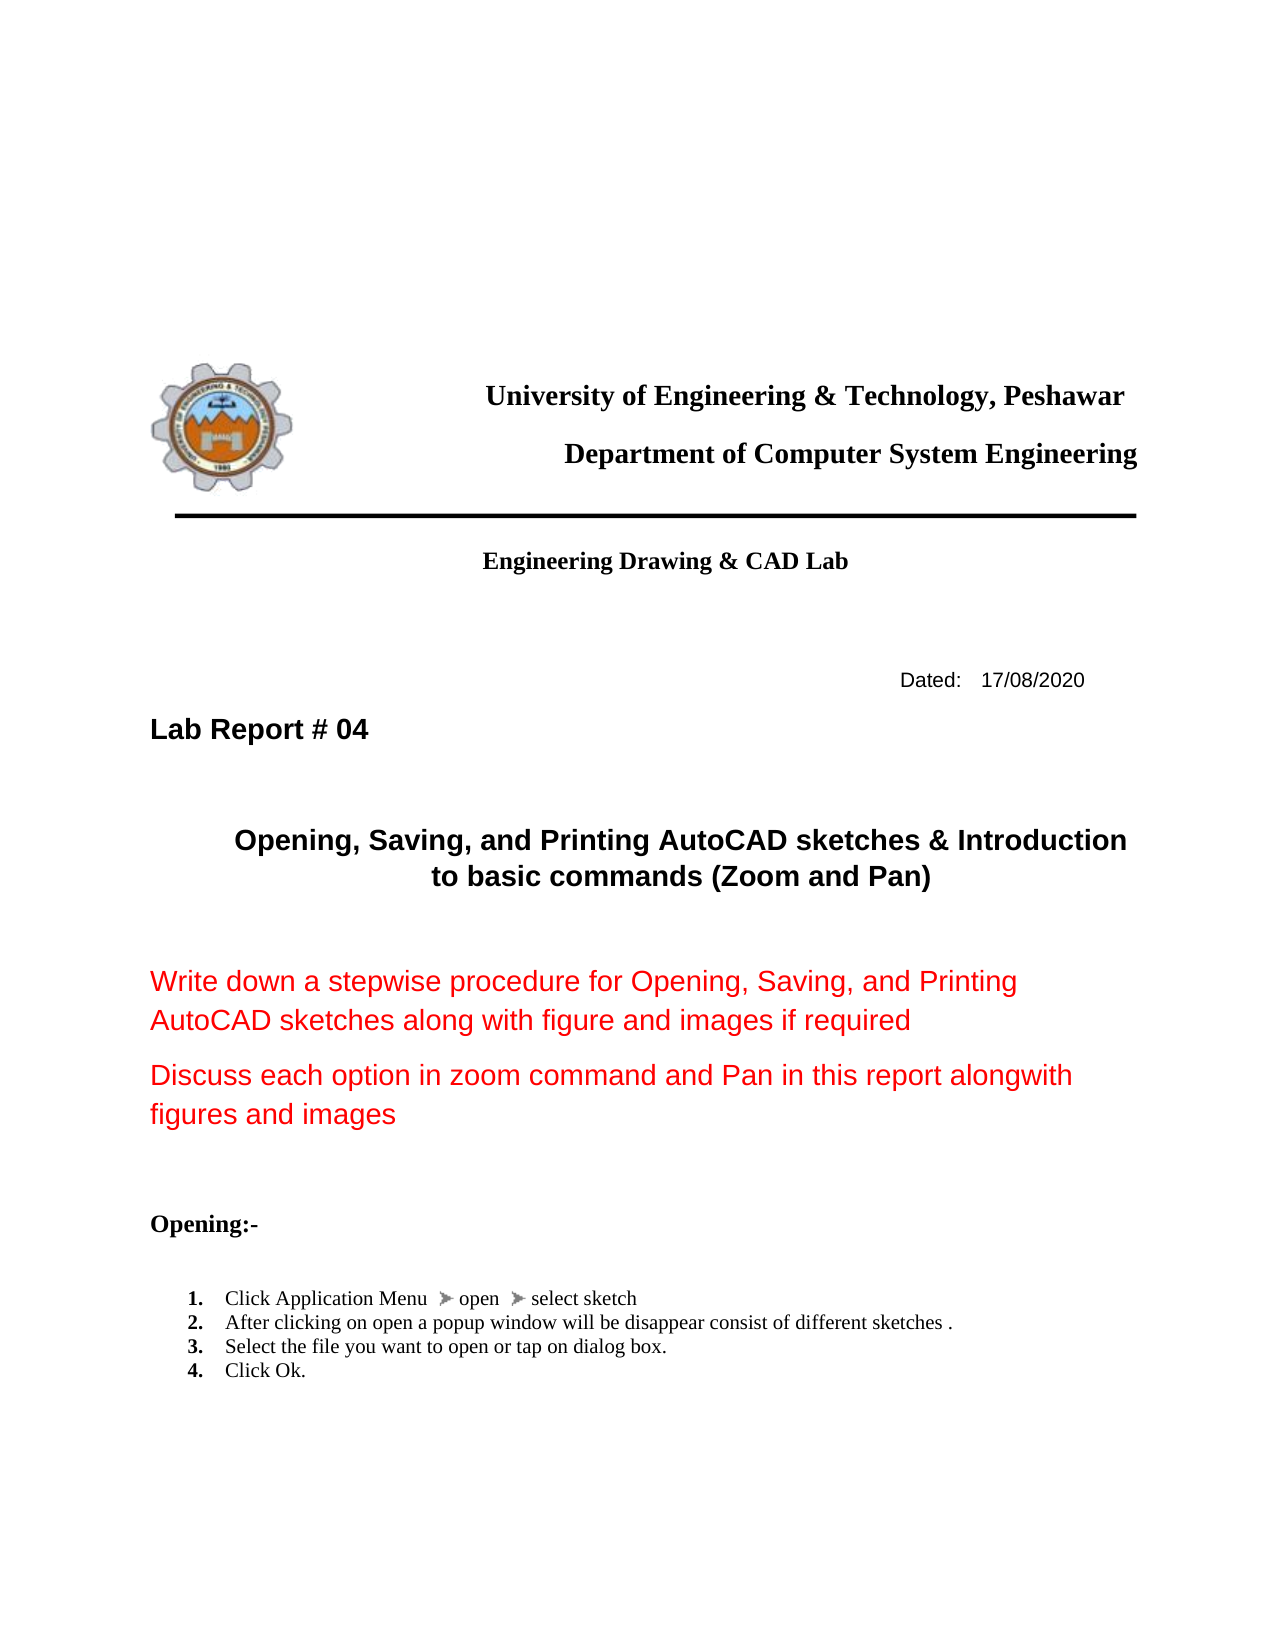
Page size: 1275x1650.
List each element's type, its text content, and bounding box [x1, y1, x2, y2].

picture [150, 353, 300, 437]
text Lab Report # 04 [150, 712, 1137, 746]
list Select the file you want to open or tap on dialog box. [187, 1334, 1137, 1358]
text Opening, Saving, and Printing AutoCAD sketches & Introduction to basic commands (Zoom and Pan) [225, 823, 1137, 892]
list Dated: 17/08/2020 [900, 668, 1137, 692]
picture [432, 1288, 459, 1306]
text Opening:- [150, 1209, 1137, 1238]
text Write down a stepwise procedure for Opening, Saving, and Printing AutoCAD sketches along with figure and images if required [150, 964, 1137, 1036]
picture [150, 471, 300, 501]
text University of Engineering & Technology, Peshawar [473, 378, 1137, 411]
list Click Ok. [187, 1358, 1137, 1382]
text Engineering Drawing & CAD Lab [150, 546, 1181, 575]
text Department of Computer System Engineering [150, 437, 1137, 471]
list Click Application Menu open select sketch [187, 1286, 1137, 1310]
text Discuss each option in zoom command and Pan in this report alongwith figures and images [150, 1058, 1137, 1130]
picture [504, 1288, 531, 1306]
list After clicking on open a popup window will be disappear consist of different sketches . [187, 1310, 1137, 1334]
